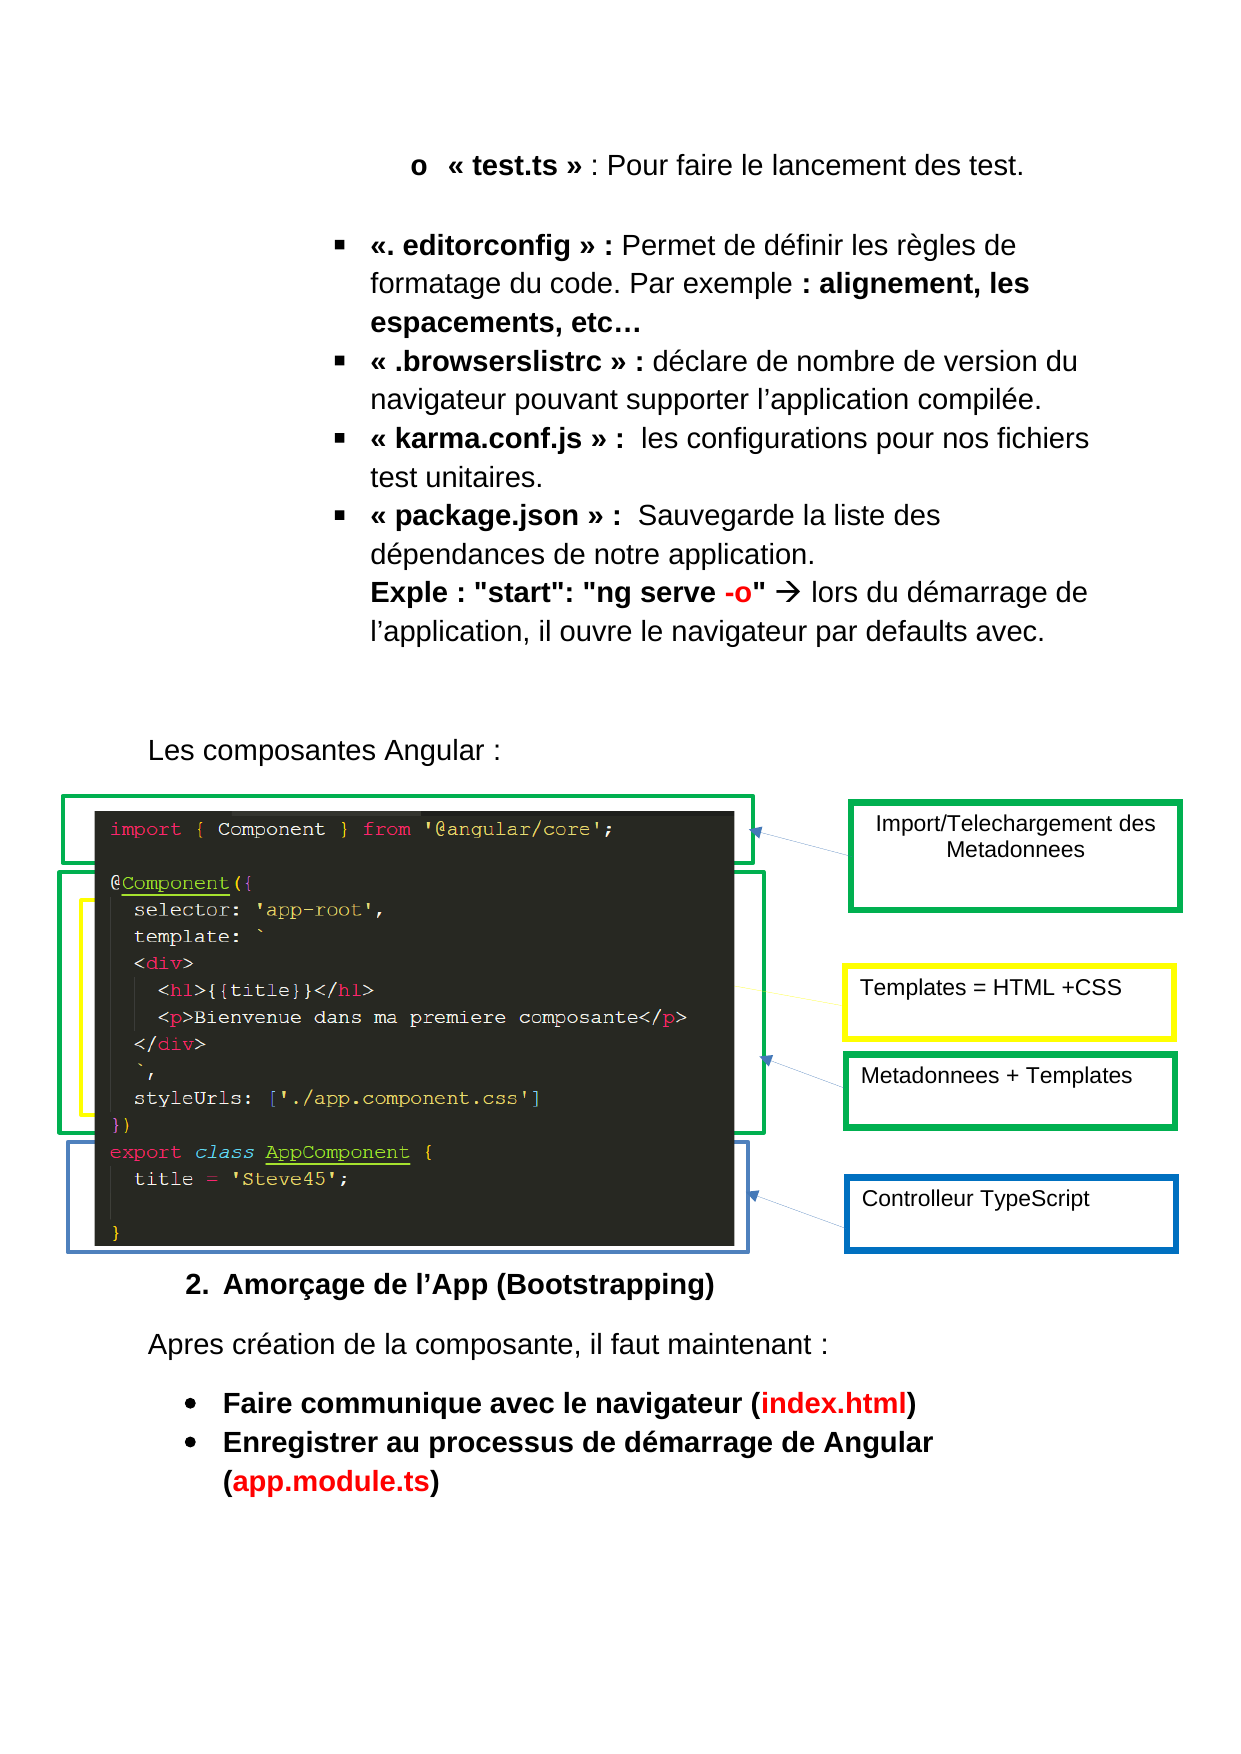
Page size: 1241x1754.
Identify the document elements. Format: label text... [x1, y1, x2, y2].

list «. editorconfig » : Permet de définir les règles de formatage du code. Par exemple : alignement, les espacements, etc… [333, 228, 1093, 338]
list Faire communique avec le navigateur (index.html) [185, 1386, 1093, 1420]
text Apres création de la composante, il faut maintenant : [148, 1327, 1093, 1360]
list Exple : "start": "ng serve -o" lors du démarrage de l’application, il ouvre le navigateur par defaults avec. [370, 575, 1093, 648]
list Amorçage de l’App (Bootstrapping) [185, 1267, 1093, 1301]
list « karma.conf.js » : les configurations pour nos fichiers test unitaires. [333, 421, 1093, 493]
picture [94, 811, 735, 1246]
list « test.ts » : Pour faire le lancement des test. [410, 148, 1093, 184]
text Les composantes Angular : [148, 733, 1093, 766]
list « .browserslistrc » : déclare de nombre de version du navigateur pouvant supporter l’application compilée. [333, 343, 1093, 416]
list Enregistrer au processus de démarrage de Angular (app.module.ts) [185, 1425, 1093, 1497]
list « package.json » : Sauvegarde la liste des dépendances de notre application. [333, 498, 1093, 570]
